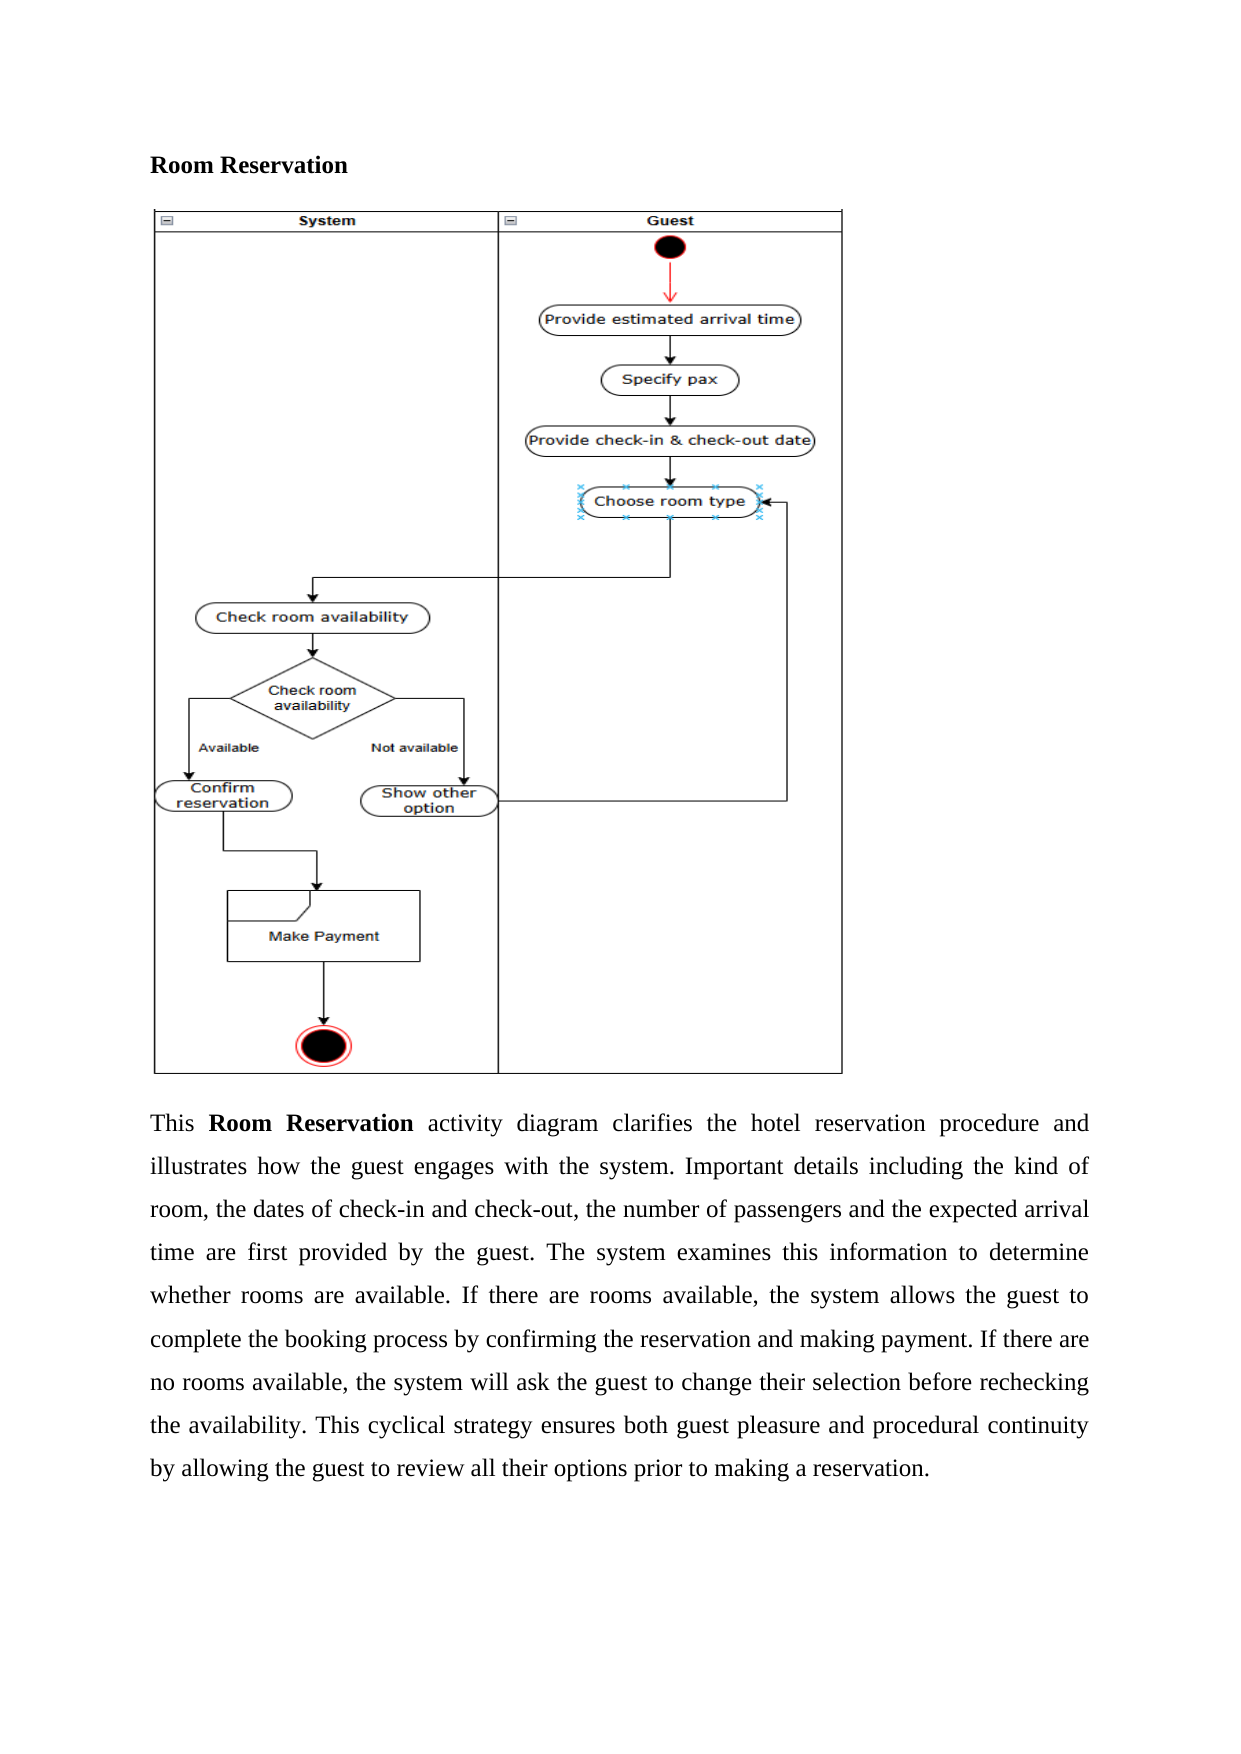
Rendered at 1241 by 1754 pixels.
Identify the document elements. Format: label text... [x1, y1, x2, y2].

text This Room Reservation activity diagram clarifies the hotel reservation procedure and illustrates how the guest engages with the system. Important details including the kind of room, the dates of check-in and check-out, the number of passengers and the expected arrival time are first provided by the guest. The system examines this information to determine whether rooms are available. If there are rooms available, the system allows the guest to complete the booking process by confirming the reservation and making payment. If there are no rooms available, the system will ask the guest to change their selection before rechecking the availability. This cyclical strategy ensures both guest pleasure and procedural continuity by allowing the guest to review all their options prior to making a reservation. [150, 1108, 1090, 1482]
picture [150, 209, 847, 1077]
text Room Reservation [150, 150, 1090, 179]
